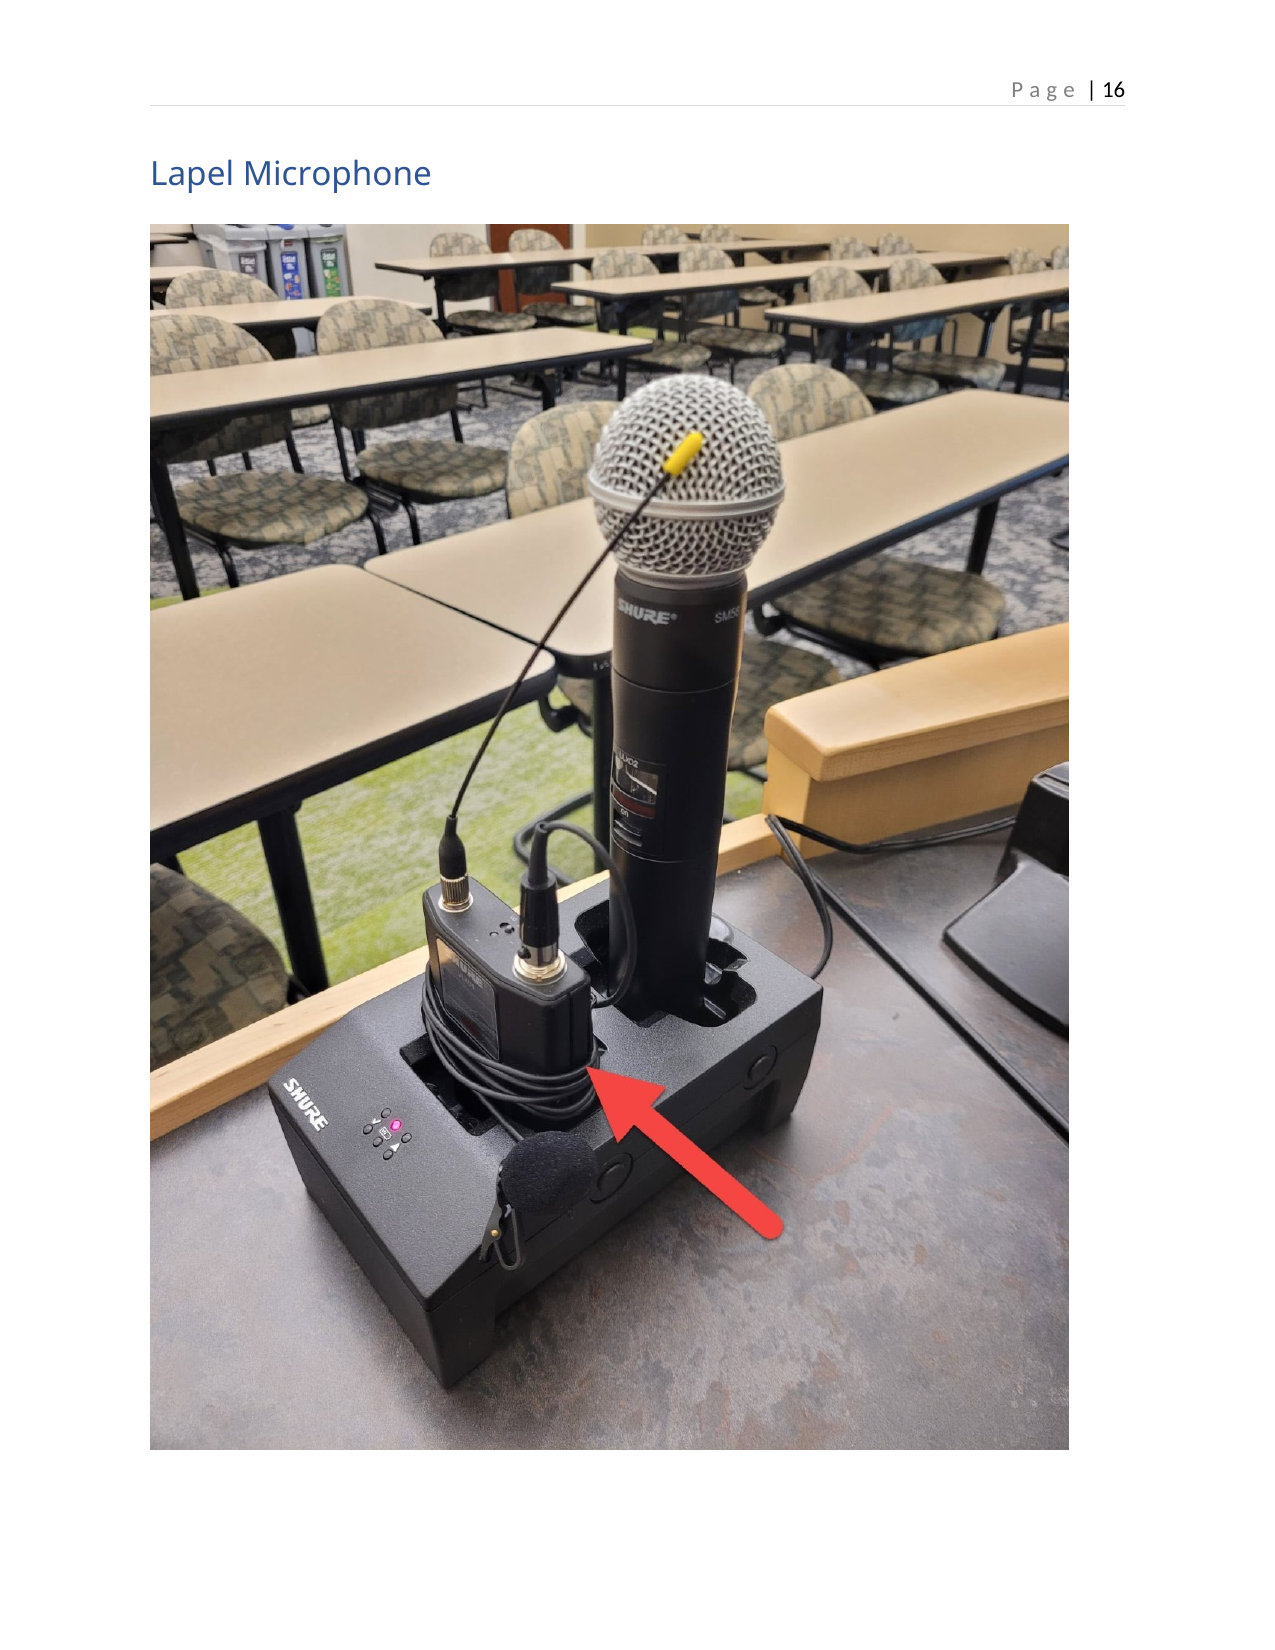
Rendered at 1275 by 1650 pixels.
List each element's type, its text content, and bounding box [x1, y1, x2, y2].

picture [150, 224, 1069, 1450]
subtitle Lapel Microphone [150, 150, 1125, 195]
